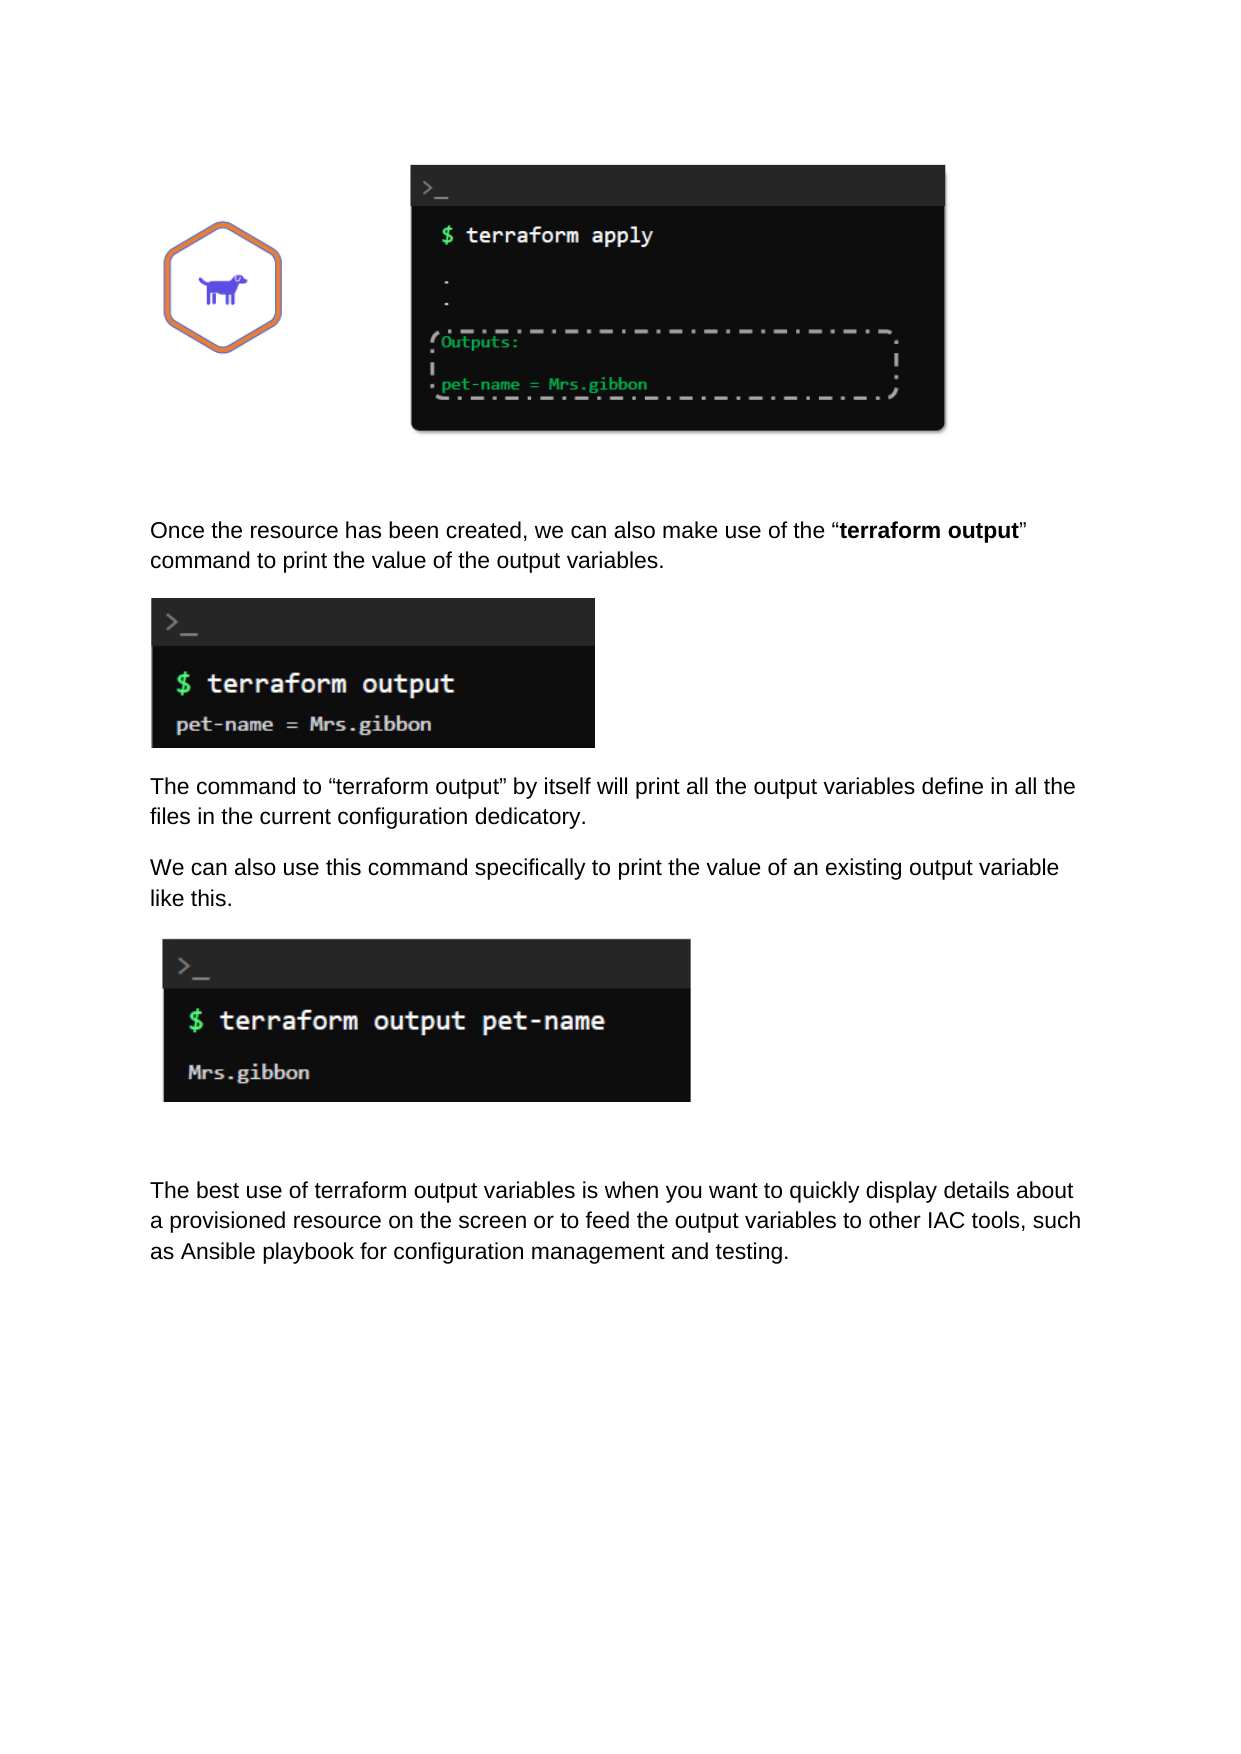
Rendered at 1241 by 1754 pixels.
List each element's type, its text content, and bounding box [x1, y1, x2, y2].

picture [150, 935, 691, 1102]
text We can also use this command specifically to print the value of an existing output variable like this. [150, 854, 1090, 911]
text The best use of terraform output variables is when you want to quickly display details about a provisioned resource on the screen or to feed the output variables to other IAC tools, such as Ansible playbook for configuration management and testing. [150, 1177, 1090, 1264]
text Once the resource has been created, we can also make use of the “terraform output” command to print the value of the output variables. [150, 517, 1090, 574]
picture [150, 598, 595, 748]
text The command to “terraform output” by itself will print all the output variables define in all the files in the current configuration dedicatory. [150, 773, 1090, 829]
picture [150, 150, 951, 441]
